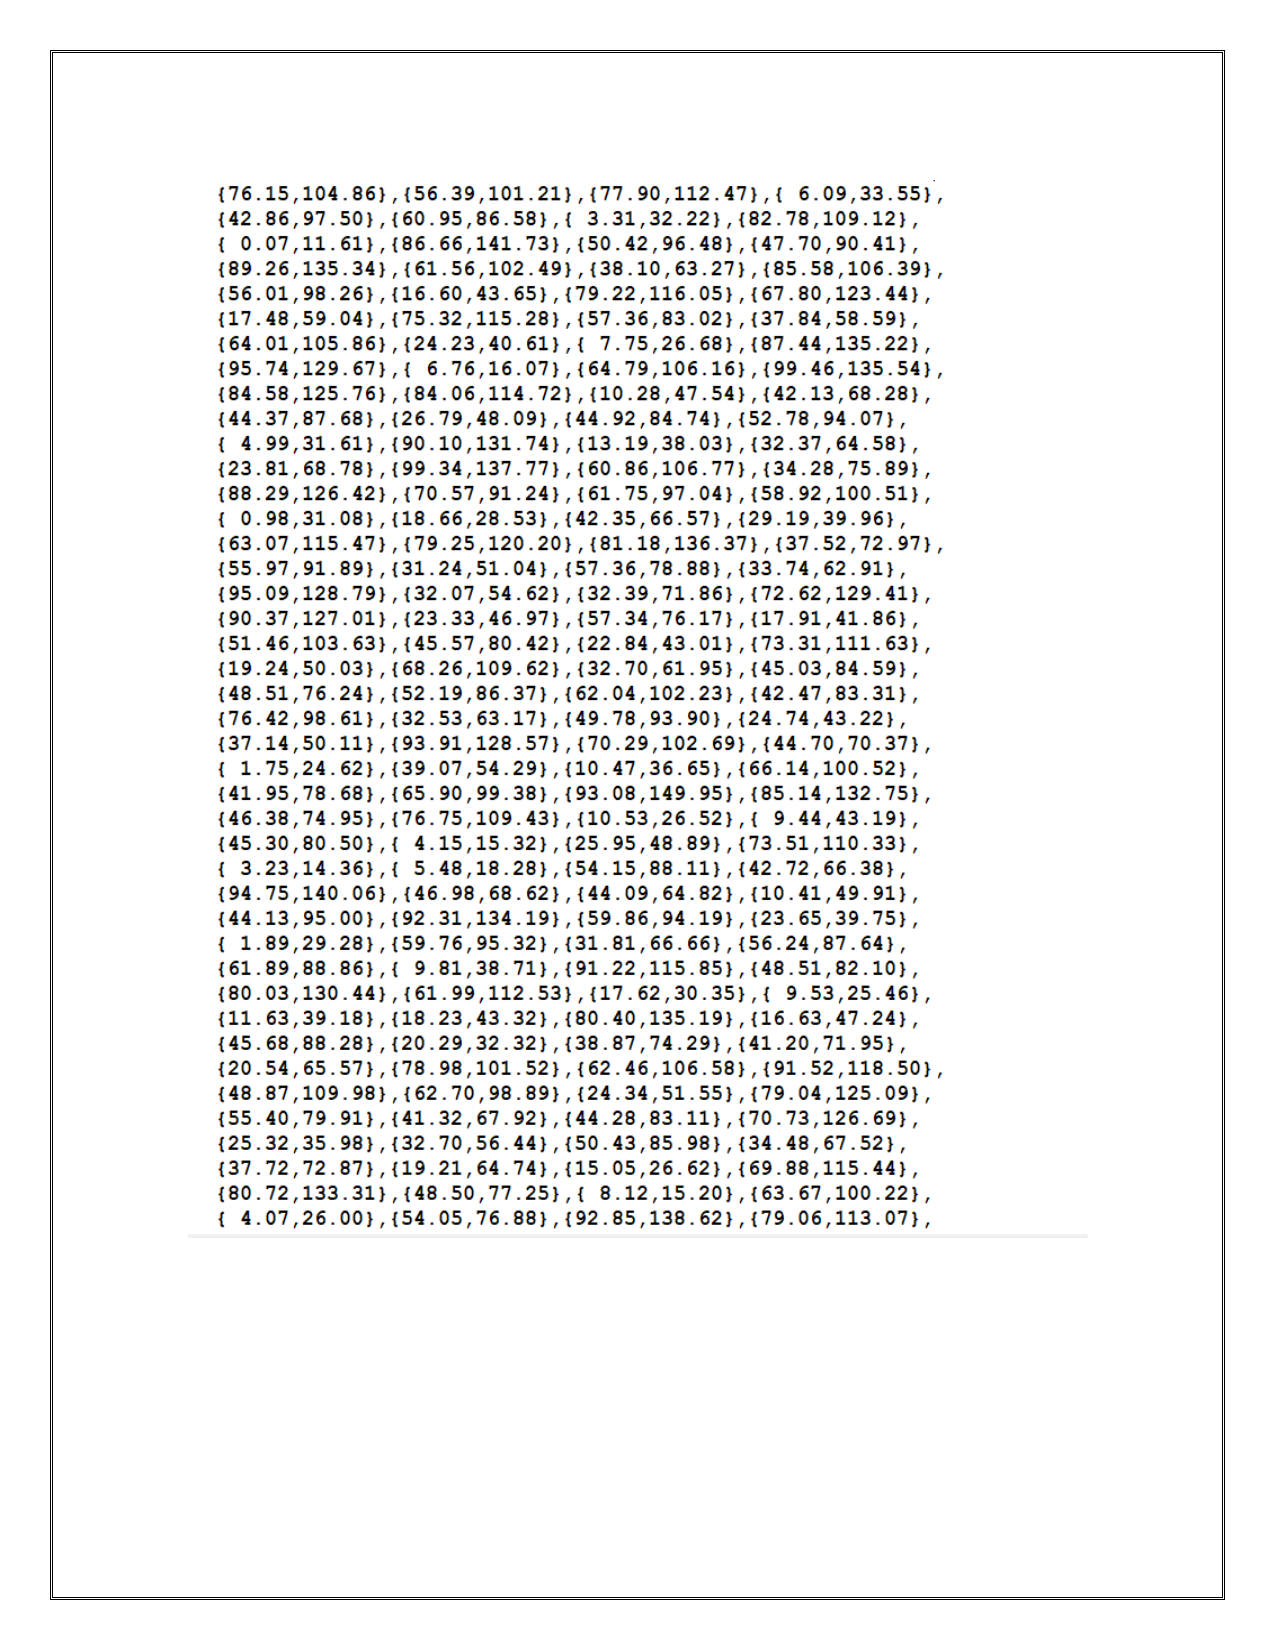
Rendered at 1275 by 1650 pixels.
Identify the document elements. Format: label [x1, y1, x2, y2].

picture [187, 180, 1088, 1238]
